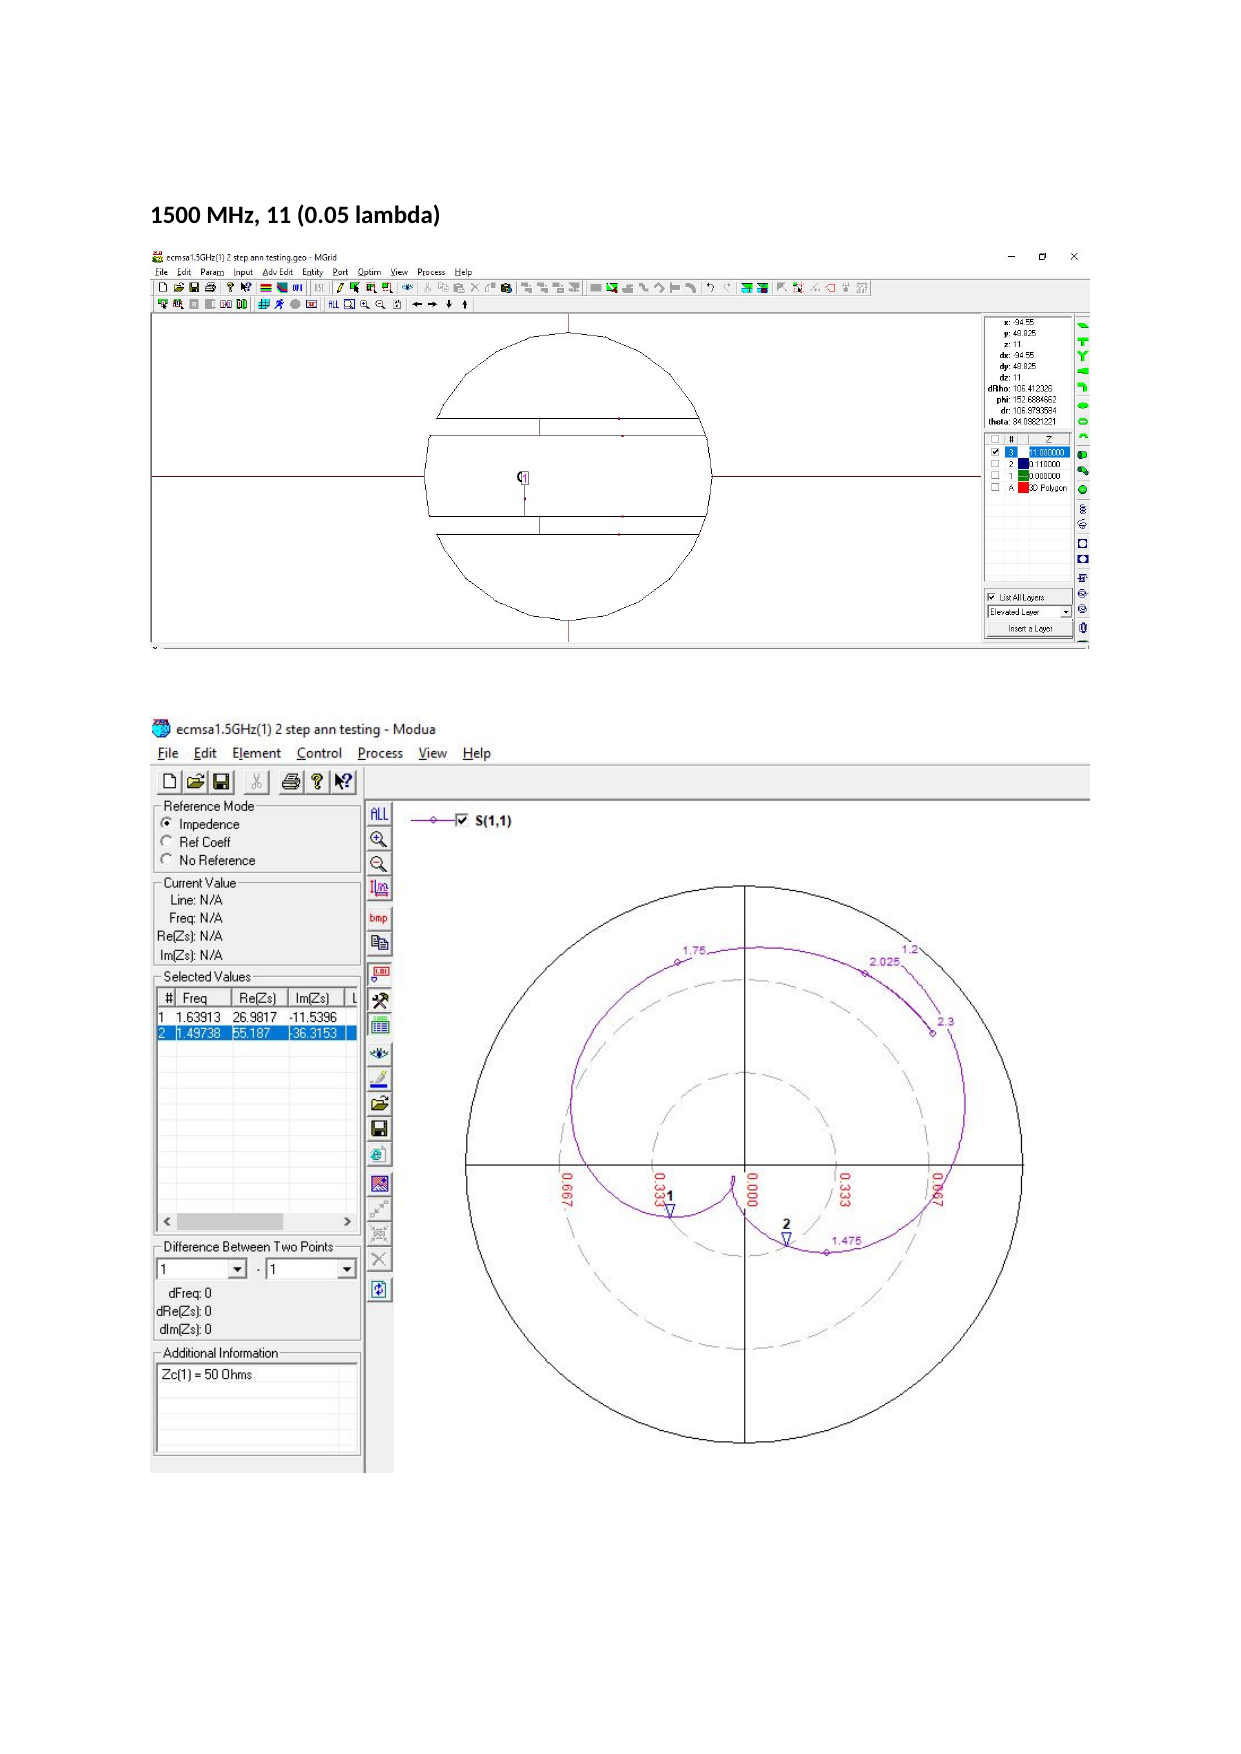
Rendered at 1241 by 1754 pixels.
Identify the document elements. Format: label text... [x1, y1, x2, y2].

picture [150, 249, 1091, 649]
picture [150, 716, 1091, 1473]
text 1500 MHz, 11 (0.05 lambda) [150, 199, 1090, 230]
